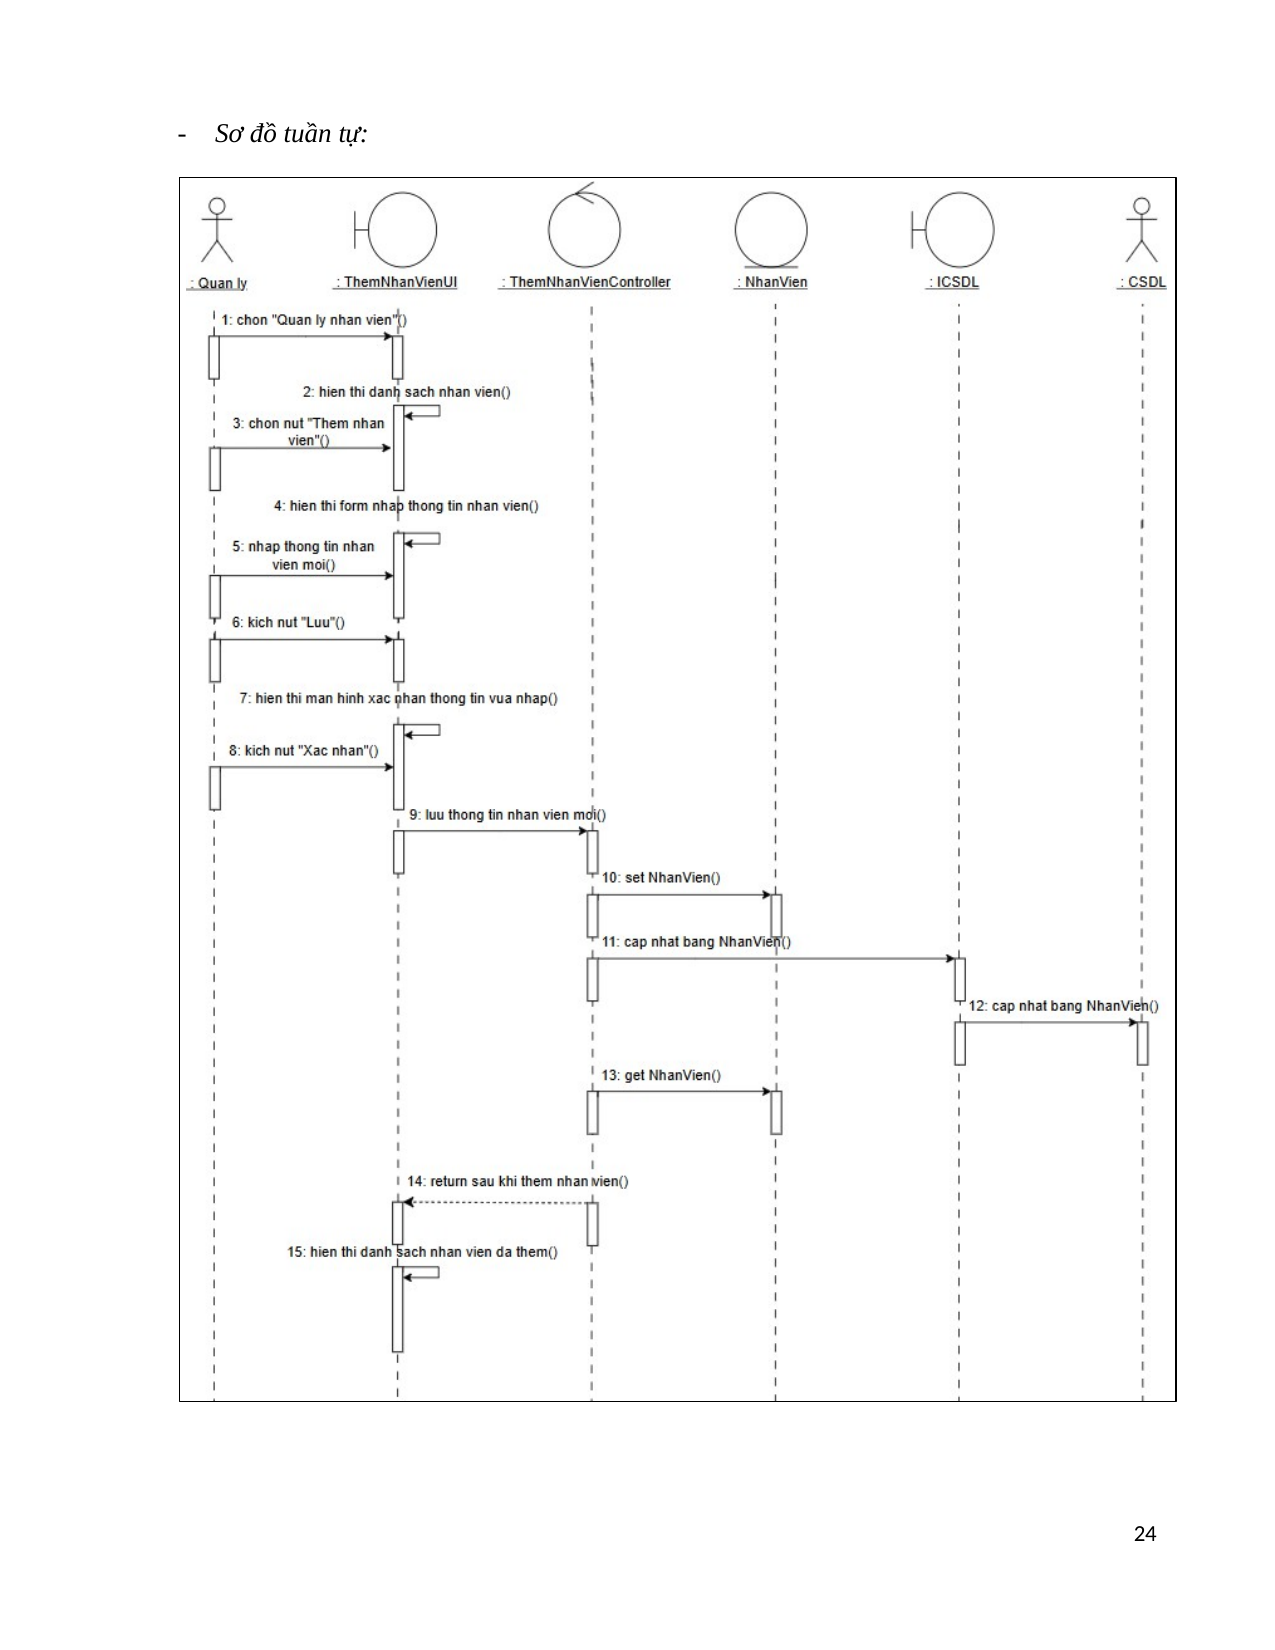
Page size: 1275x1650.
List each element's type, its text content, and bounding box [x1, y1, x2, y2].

picture [186, 181, 1167, 1401]
list Sơ đồ tuần tự: [177, 117, 1162, 148]
